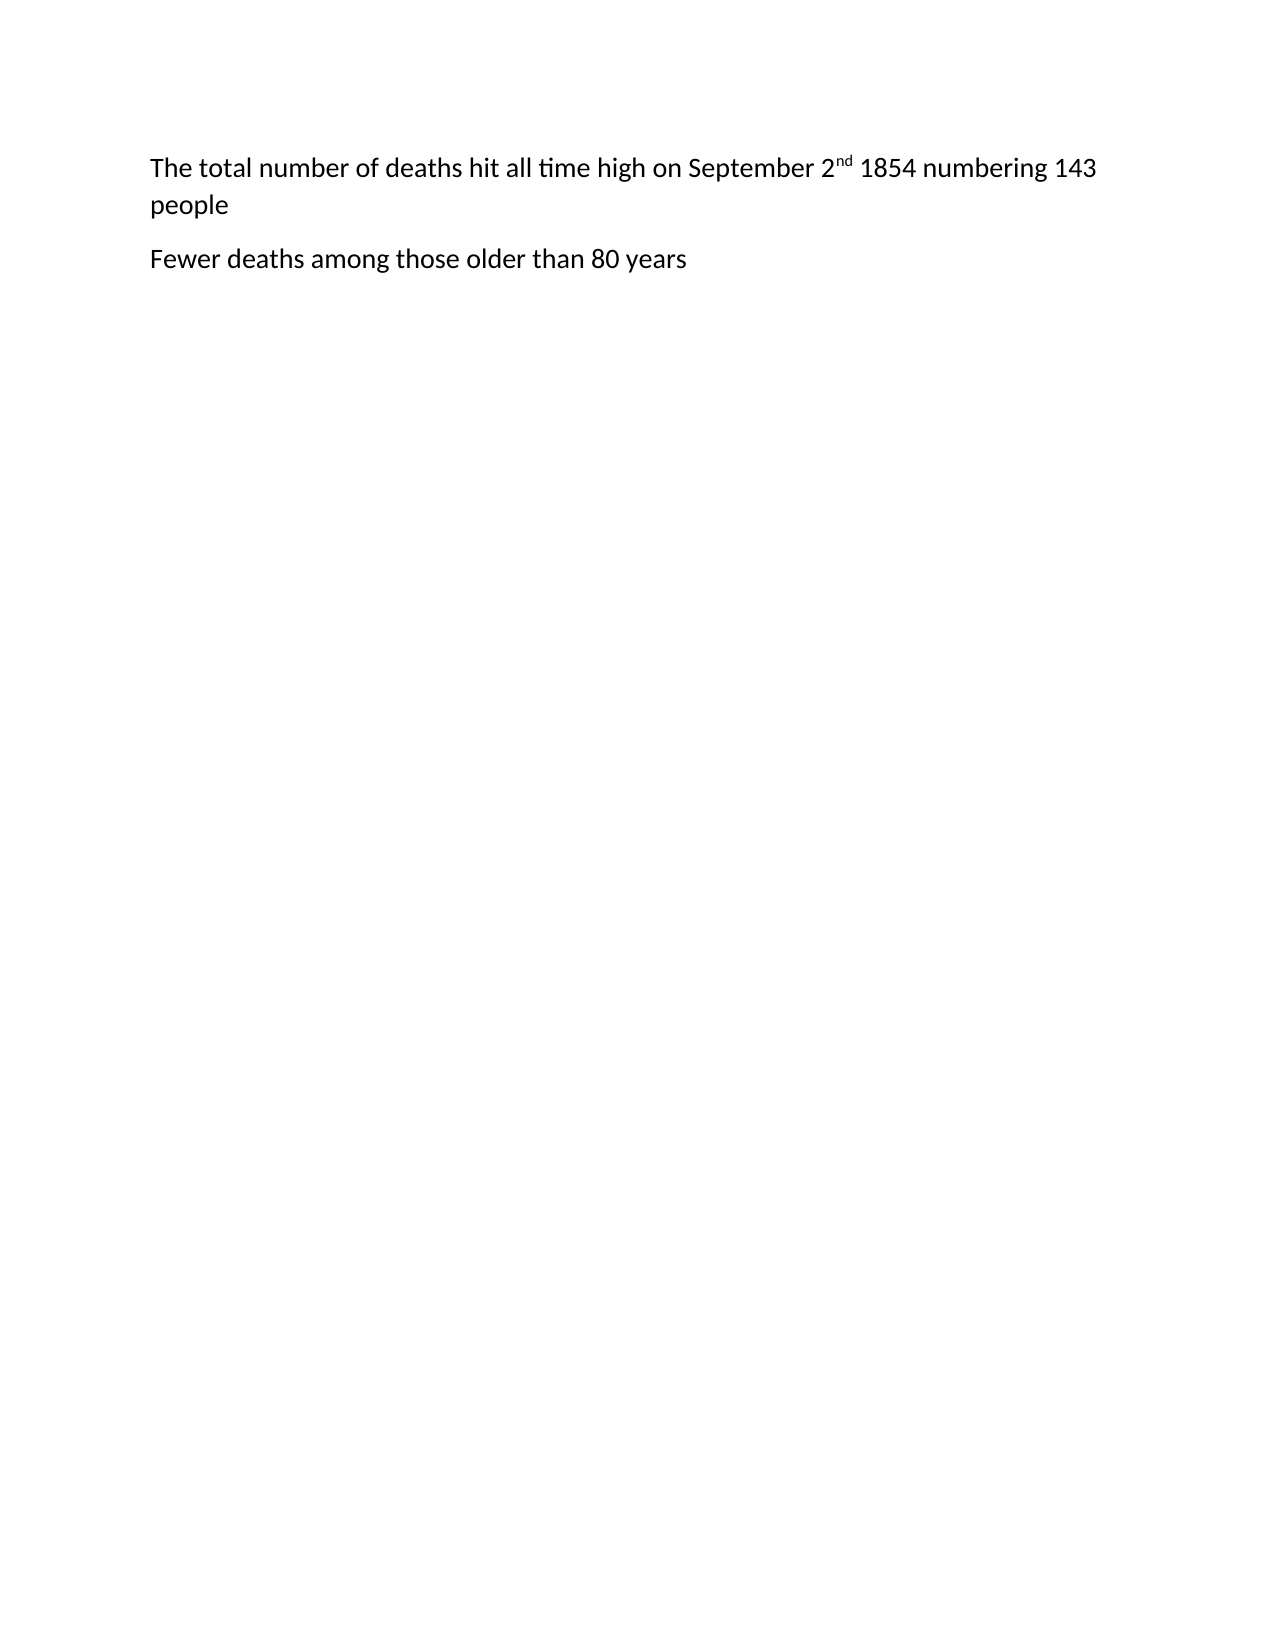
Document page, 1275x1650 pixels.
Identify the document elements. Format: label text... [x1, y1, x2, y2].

text Fewer deaths among those older than 80 years [150, 241, 1125, 275]
text The total number of deaths hit all time high on September 2nd 1854 numbering 143 people [150, 150, 1125, 221]
